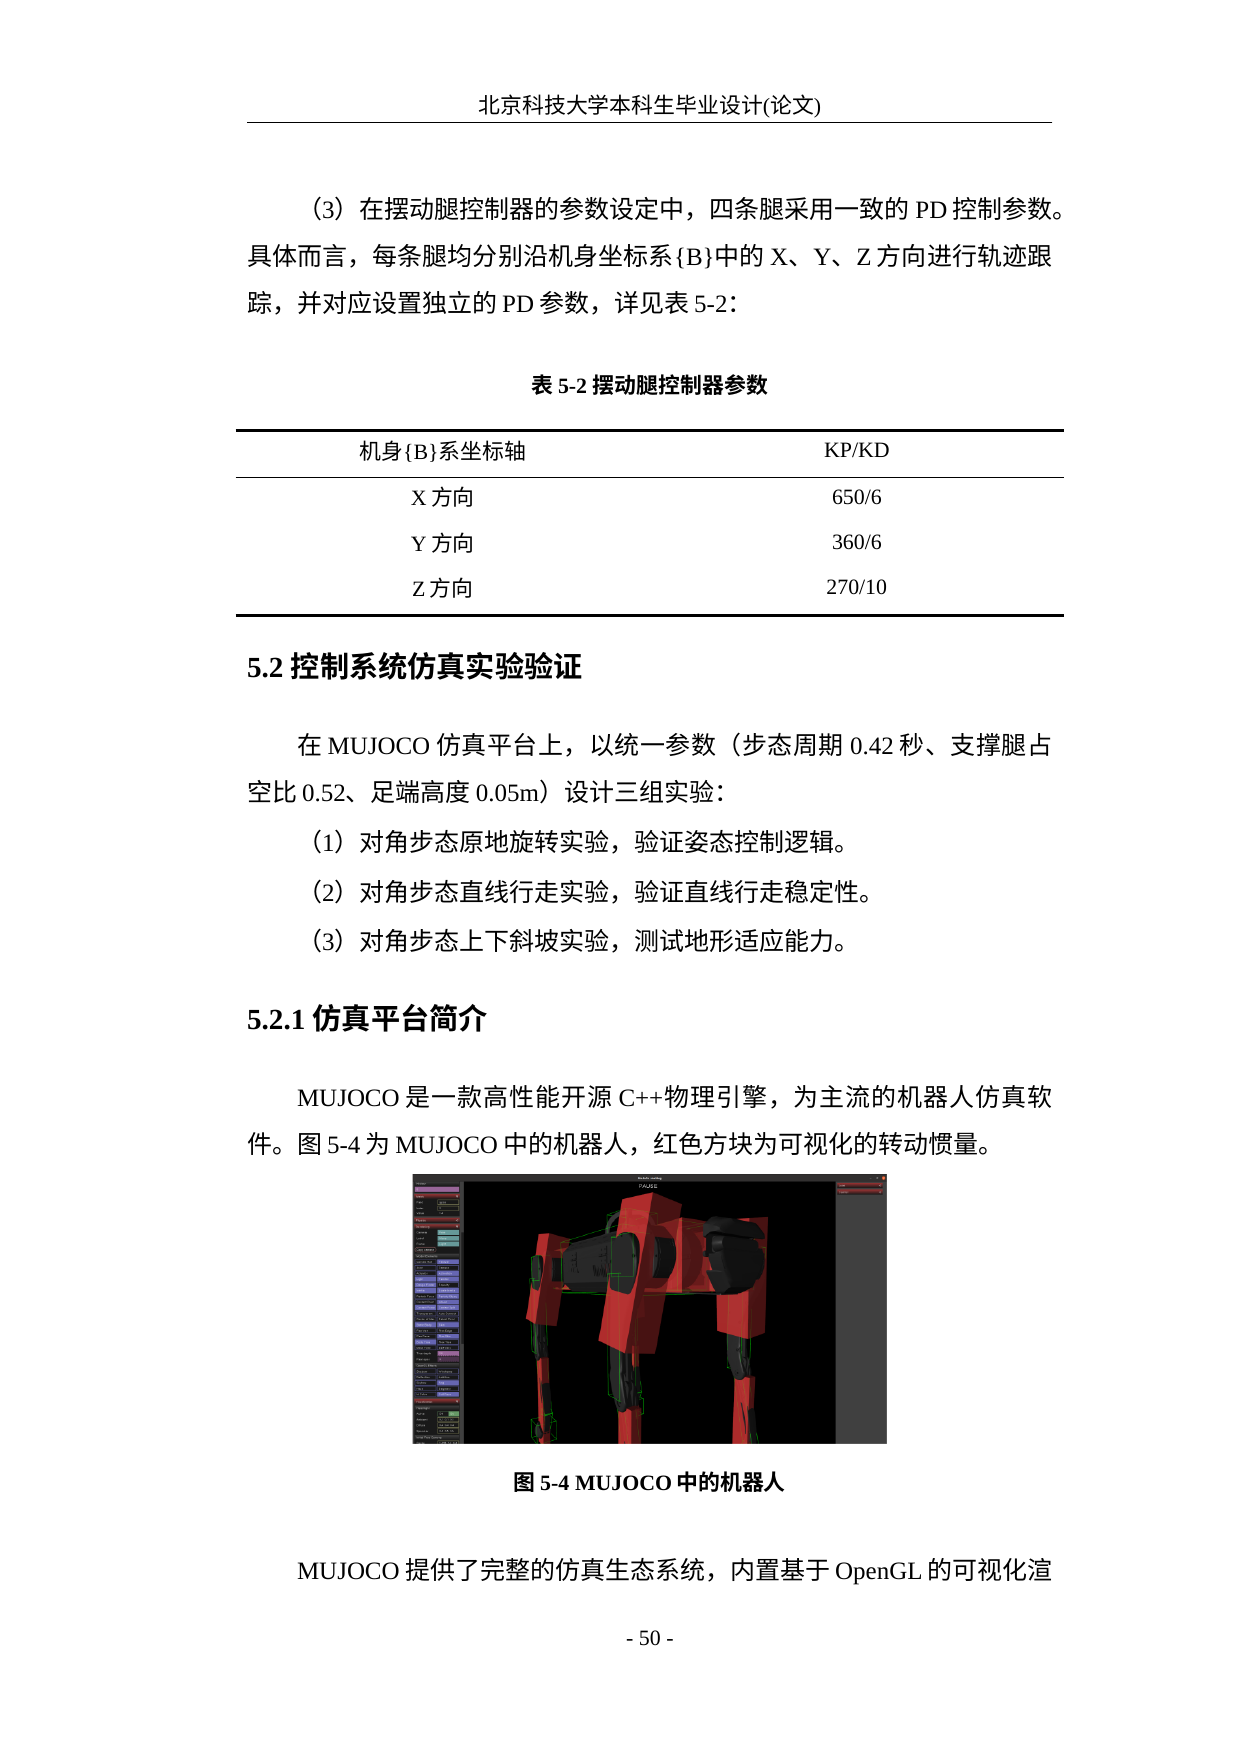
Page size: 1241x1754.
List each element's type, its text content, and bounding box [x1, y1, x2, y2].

text 控制系统仿真实验验证 [247, 644, 1052, 686]
text 仿真平台简介 [247, 996, 1052, 1038]
table_header 机身{B}系坐标轴 [236, 432, 649, 477]
text （2）对角步态直线行走实验，验证直线行走稳定性。 [247, 872, 1052, 908]
table_cell Z方向 [236, 568, 649, 613]
table_cell 650/6 [650, 478, 1064, 523]
table_cell 360/6 [650, 523, 1064, 568]
table_cell Y方向 [236, 523, 649, 568]
text （3）在摆动腿控制器的参数设定中，四条腿采用一致的PD控制参数。具体而言，每条腿均分别沿机身坐标系{B}中的X、Y、Z方向进行轨迹跟踪，并对应设置独立的PD参数，详见表5-2： [247, 190, 1052, 320]
text 表5-2 摆动腿控制器参数 [247, 368, 1052, 400]
text 在MUJOCO仿真平台上，以统一参数（步态周期0.42秒、支撑腿占空比0.52、足端高度0.05m）设计三组实验： [247, 726, 1052, 809]
table_cell 270/10 [650, 568, 1064, 613]
text （1）对角步态原地旋转实验，验证姿态控制逻辑。 [247, 822, 1052, 859]
picture [412, 1174, 887, 1444]
table_cell X方向 [236, 478, 649, 523]
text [247, 1550, 1052, 1586]
table_header KP/KD [650, 432, 1064, 477]
text （3）对角步态上下斜坡实验，测试地形适应能力。 [247, 922, 1052, 958]
text 图5-4 MUJOCO中的机器人 [247, 1465, 1052, 1497]
text MUJOCO是一款高性能开源C++物理引擎，为主流的机器人仿真软件。图5-4为MUJOCO中的机器人，红色方块为可视化的转动惯量。 [247, 1078, 1052, 1161]
